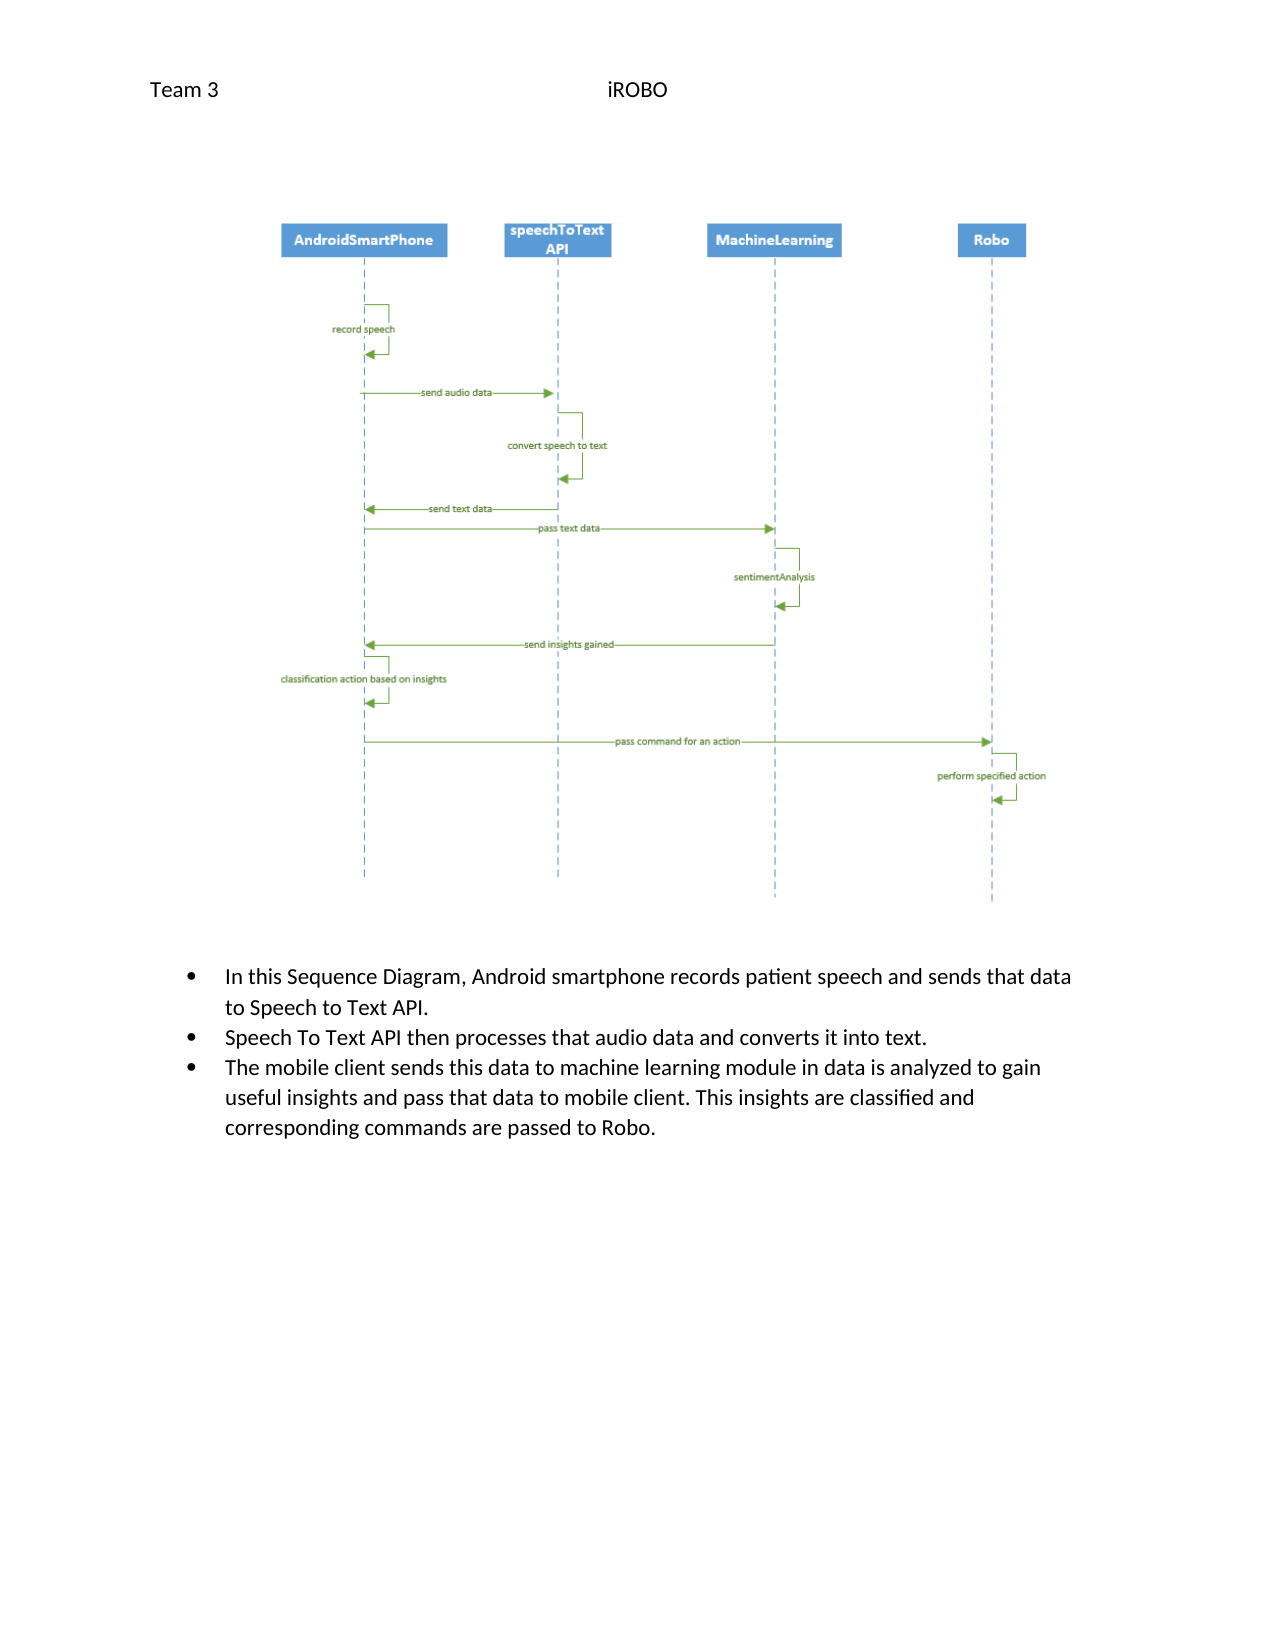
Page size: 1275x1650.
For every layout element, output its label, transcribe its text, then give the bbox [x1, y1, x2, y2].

list Speech To Text API then processes that audio data and converts it into text. [187, 1023, 1078, 1051]
picture [150, 196, 1125, 914]
list The mobile client sends this data to machine learning module in data is analyzed to gain useful insights and pass that data to mobile client. This insights are classified and corresponding commands are passed to Robo. [187, 1053, 1078, 1142]
list In this Sequence Diagram, Android smartphone records patient speech and sends that data to Speech to Text API. [187, 962, 1078, 1021]
